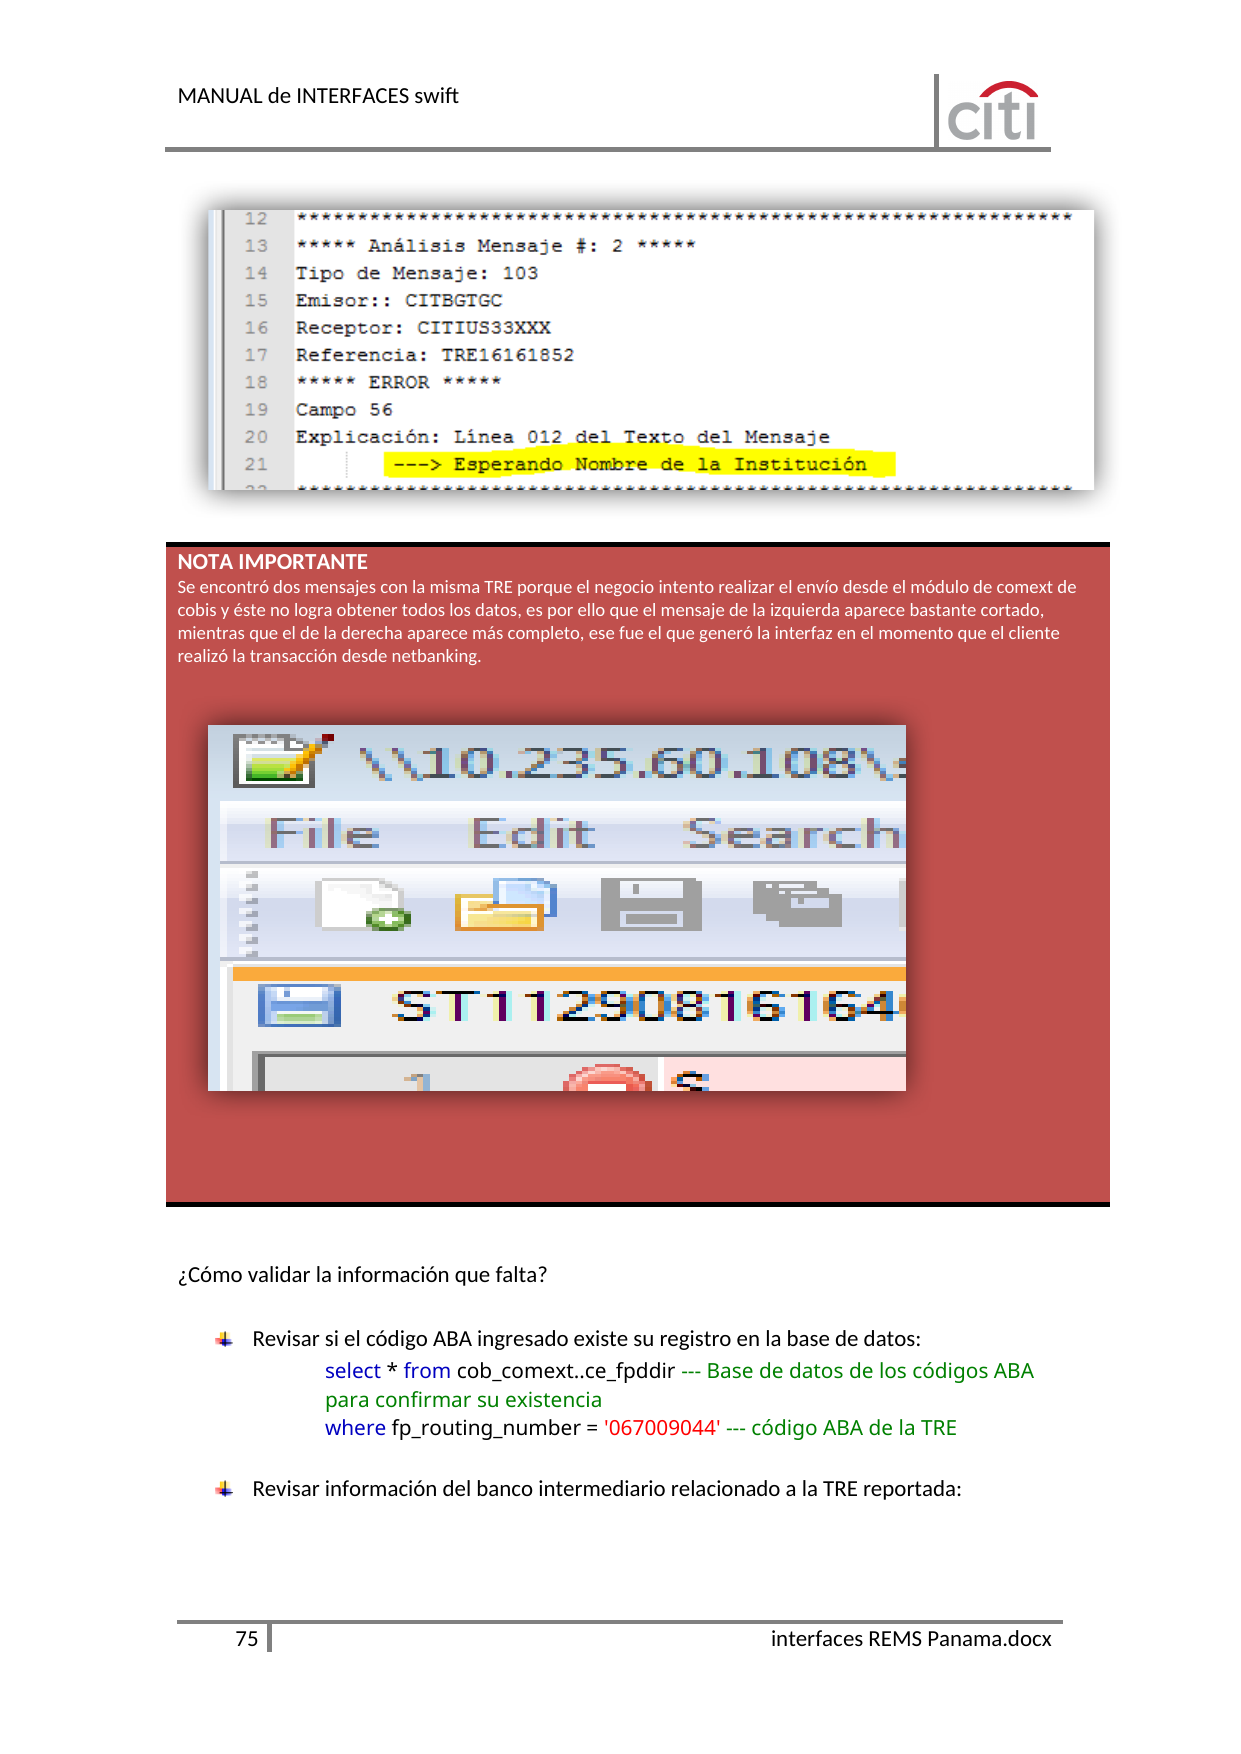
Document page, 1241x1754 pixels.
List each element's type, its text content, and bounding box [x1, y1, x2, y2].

picture [215, 1330, 233, 1347]
list Revisar información del banco intermediario relacionado a la TRE reportada: [215, 1474, 1063, 1502]
text where fp_routing_number = '067009044' --- código ABA de la TRE [325, 1413, 1063, 1442]
text ¿Cómo validar la información que falta? [177, 1260, 1063, 1288]
picture [948, 81, 1039, 140]
text select * from cob_comext..ce_fpddir --- Base de datos de los códigos ABA para confirmar su existencia [325, 1357, 1063, 1413]
picture [215, 1479, 233, 1497]
table_header NOTA IMPORTANTE Se encontró dos mensajes con la misma TRE porque el negocio intento realizar el envío desde el módulo de comext de cobis y éste no logra obtener todos los datos, es por ello que el mensaje de la izquierda aparece bastante cortado, mientras que el de la derecha aparece más completo, ese fue el que generó la interfaz en el momento que el cliente realizó la transacción desde netbanking. [166, 547, 1110, 1202]
picture [208, 725, 906, 1091]
picture [208, 210, 1095, 490]
list Revisar si el código ABA ingresado existe su registro en la base de datos: [215, 1324, 1063, 1352]
